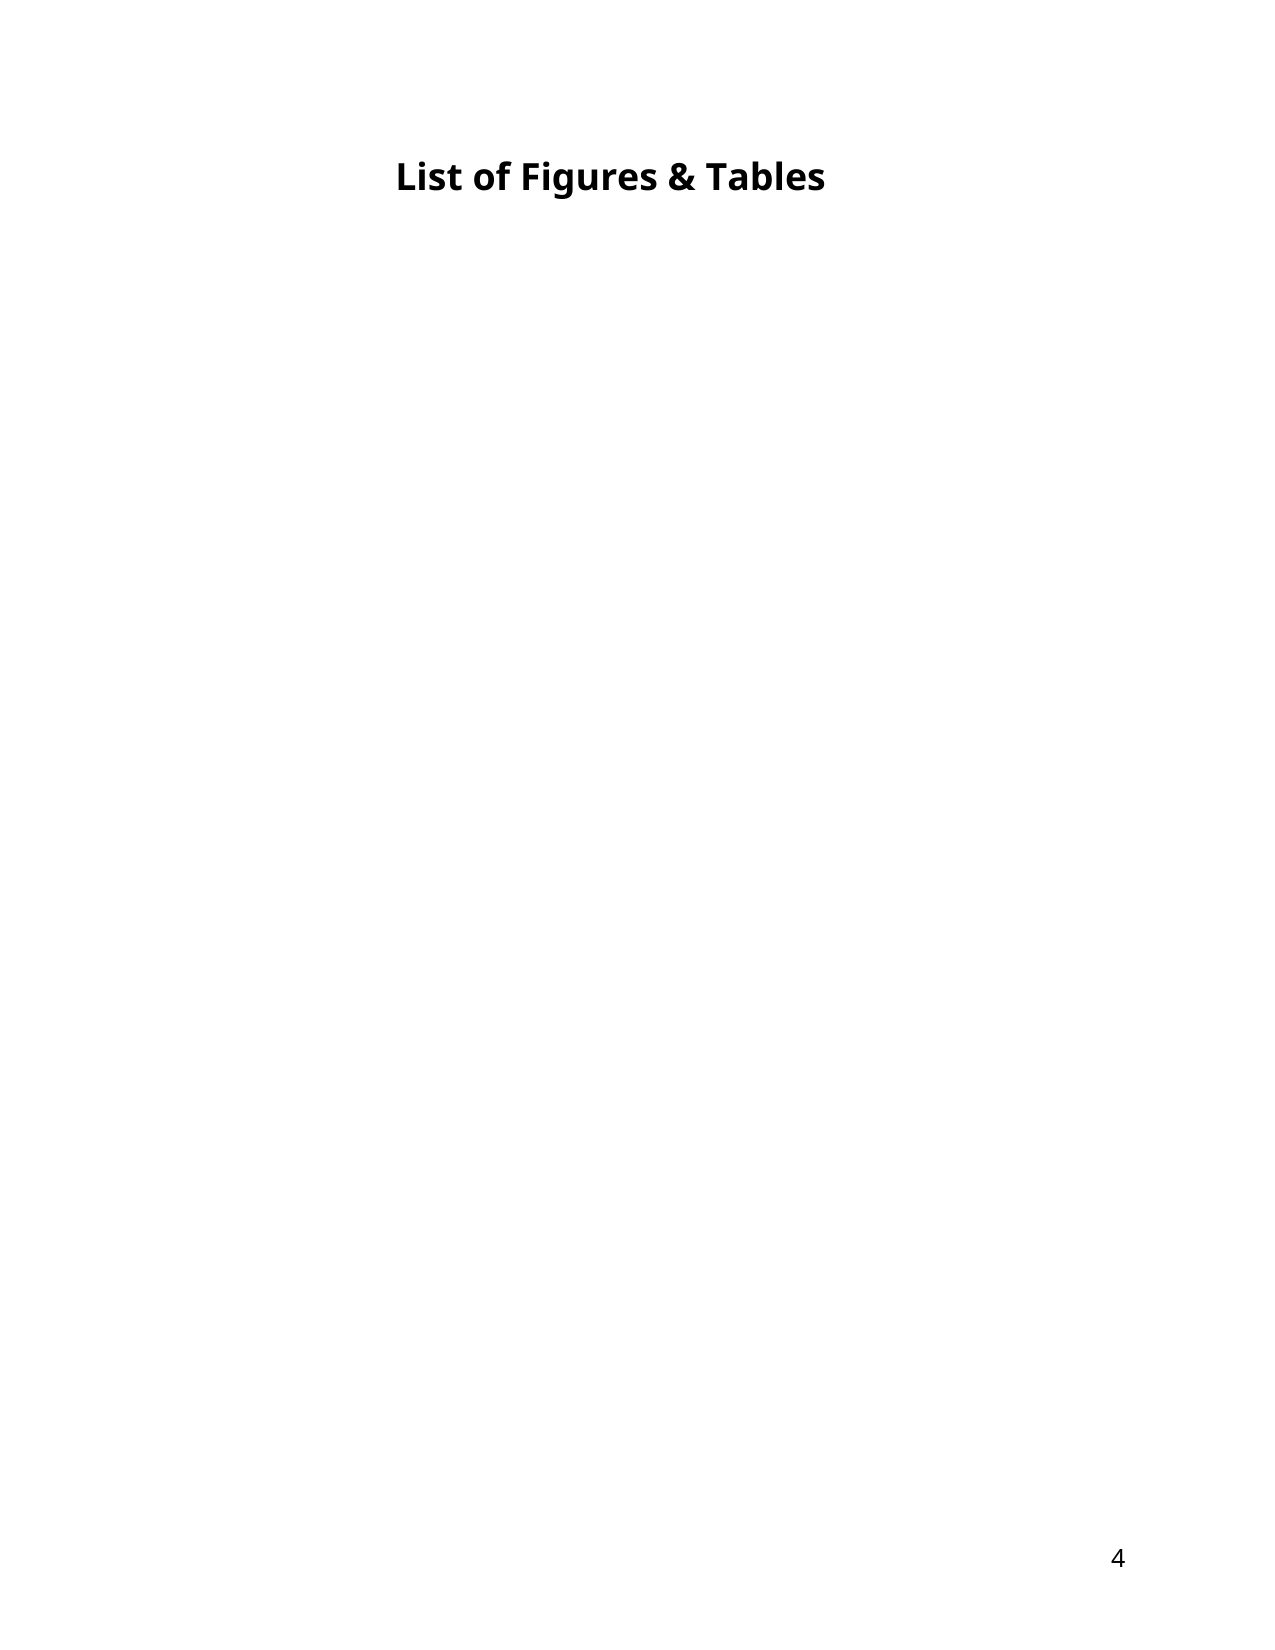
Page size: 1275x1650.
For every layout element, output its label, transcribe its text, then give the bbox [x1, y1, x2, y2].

subtitle List of Figures & Tables [96, 150, 1125, 201]
